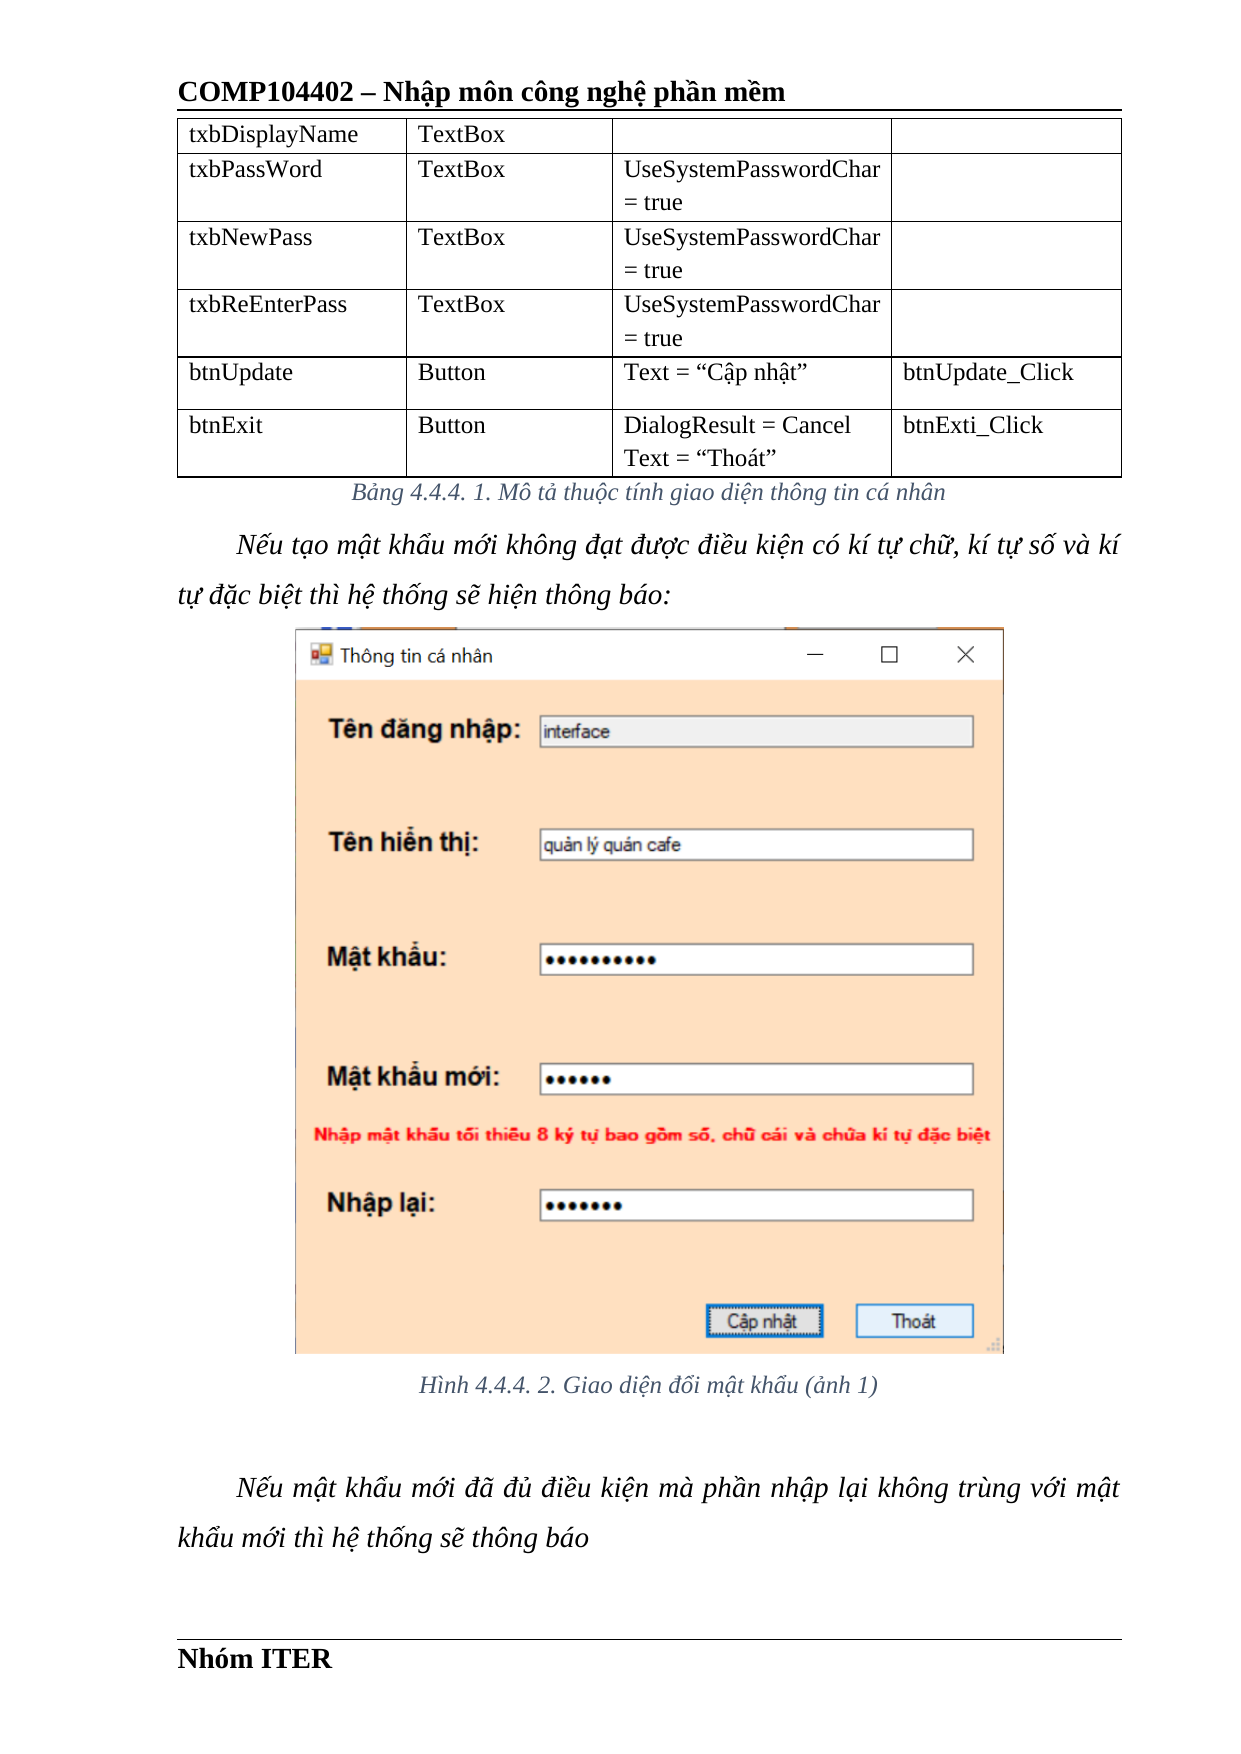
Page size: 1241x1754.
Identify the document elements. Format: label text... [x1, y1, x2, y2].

table_cell [892, 290, 1121, 356]
table_cell btnUpdate_Click [892, 358, 1121, 409]
table_cell btnExti_Click [892, 410, 1121, 476]
table_cell Button [407, 410, 612, 476]
table_cell [892, 222, 1121, 288]
text Hình 4.4.4. 2. Giao diện đổi mật khẩu (ảnh 1) [177, 1370, 1122, 1399]
table_cell UseSystemPasswordChar = true [613, 154, 891, 221]
table_cell UseSystemPasswordChar = true [613, 290, 891, 356]
table_cell Button [407, 358, 612, 409]
table_cell [892, 154, 1121, 221]
table_cell txbPassWord [178, 154, 406, 221]
table_cell btnExit [178, 410, 406, 476]
table_cell btnUpdate [178, 358, 406, 409]
table_cell [613, 119, 891, 153]
picture [295, 627, 1004, 1354]
text Bảng 4.4.4. 1. Mô tả thuộc tính giao diện thông tin cá nhân [177, 478, 1122, 506]
table_cell txbDisplayName [178, 119, 406, 153]
table_cell TextBox [407, 290, 612, 356]
table_cell TextBox [407, 222, 612, 288]
table_cell [892, 119, 1121, 153]
table_cell txbNewPass [178, 222, 406, 288]
text Nếu tạo mật khẩu mới không đạt được điều kiện có kí tự chữ, kí tự số và kí tự đặc biệt thì hệ thống sẽ hiện thông báo: [177, 527, 1122, 611]
text Nếu mật khẩu mới đã đủ điều kiện mà phần nhập lại không trùng với mật khẩu mới thì hệ thống sẽ thông báo [177, 1470, 1122, 1554]
table_cell UseSystemPasswordChar = true [613, 222, 891, 288]
table_cell TextBox [407, 154, 612, 221]
table_cell txbReEnterPass [178, 290, 406, 356]
table_cell TextBox [407, 119, 612, 153]
table_cell Text = “Cập nhật” [613, 358, 891, 409]
table_cell DialogResult = Cancel Text = “Thoát” [613, 410, 891, 476]
